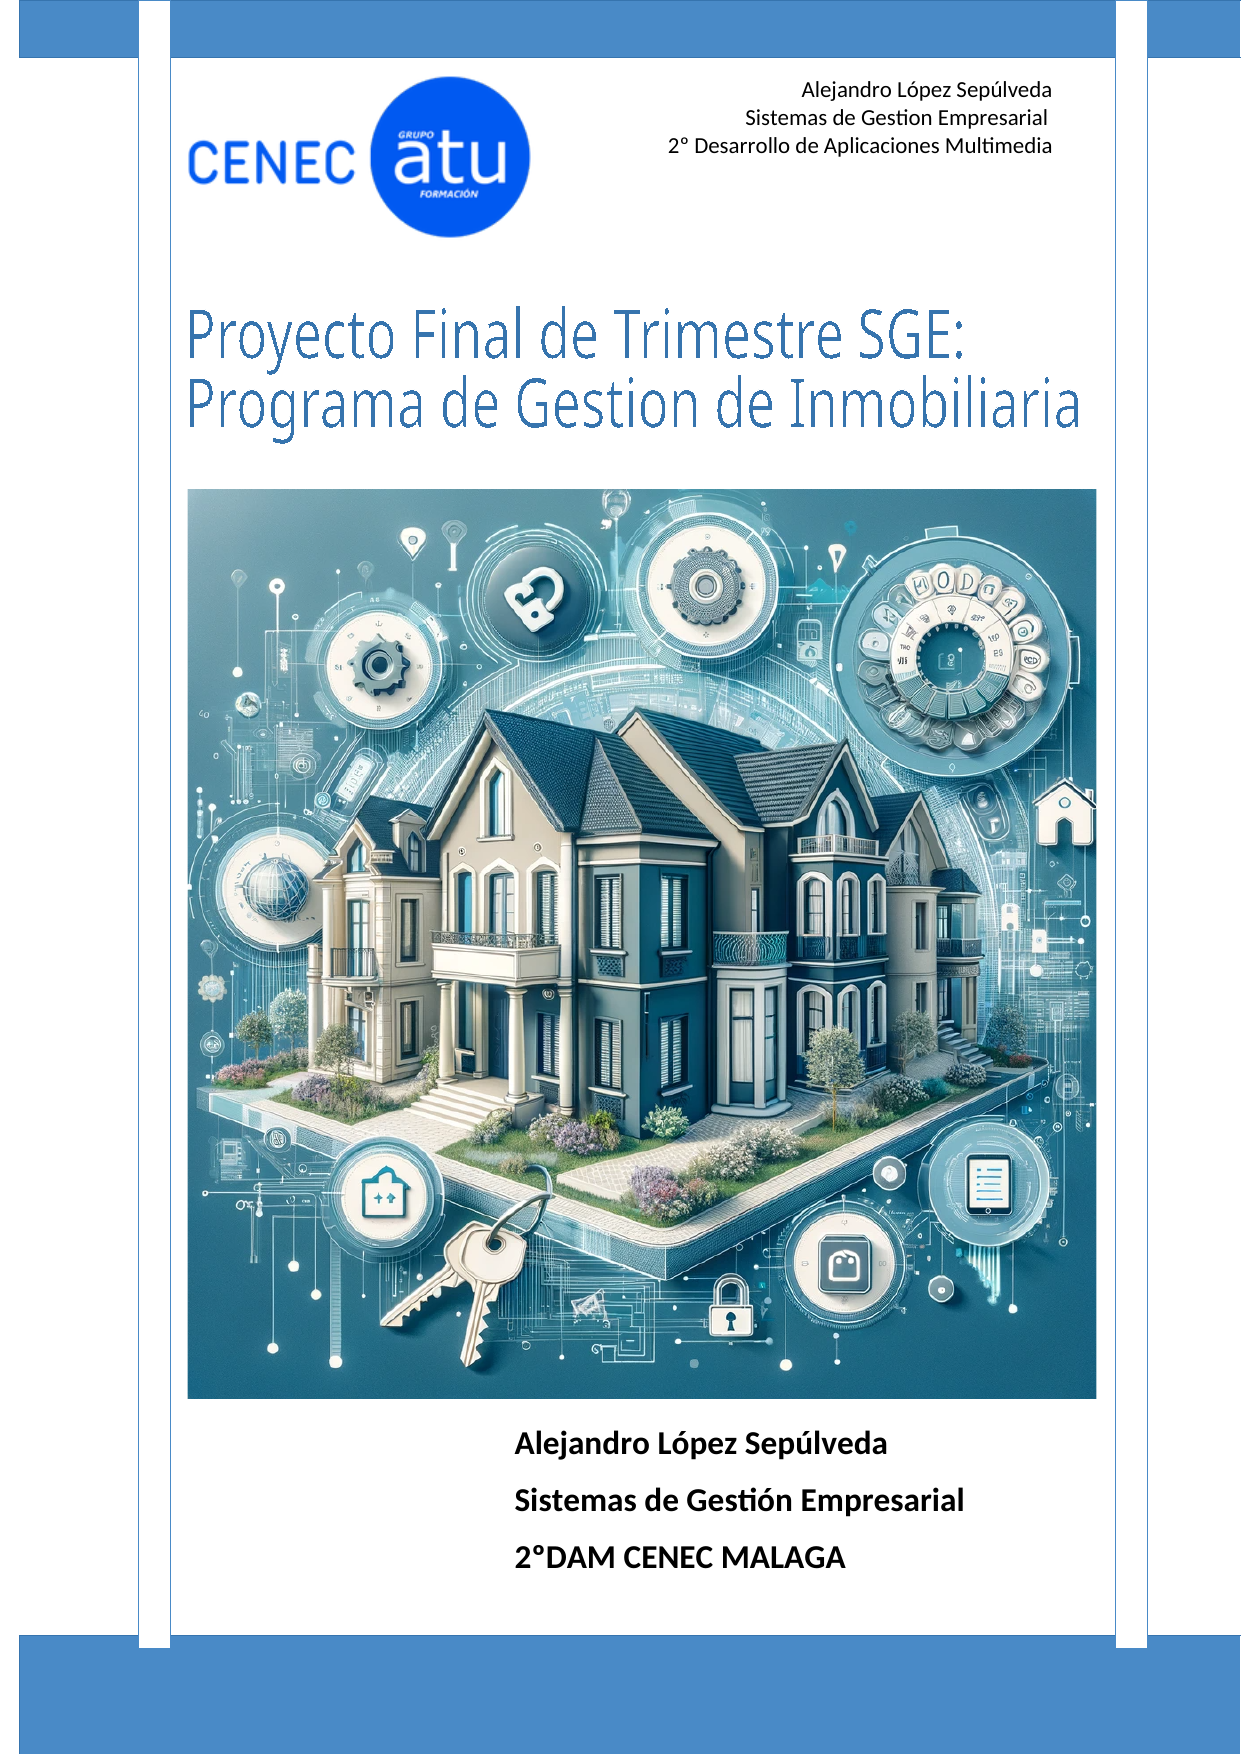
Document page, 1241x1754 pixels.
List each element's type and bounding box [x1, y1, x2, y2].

picture [187, 75, 538, 242]
picture [187, 489, 1097, 1399]
